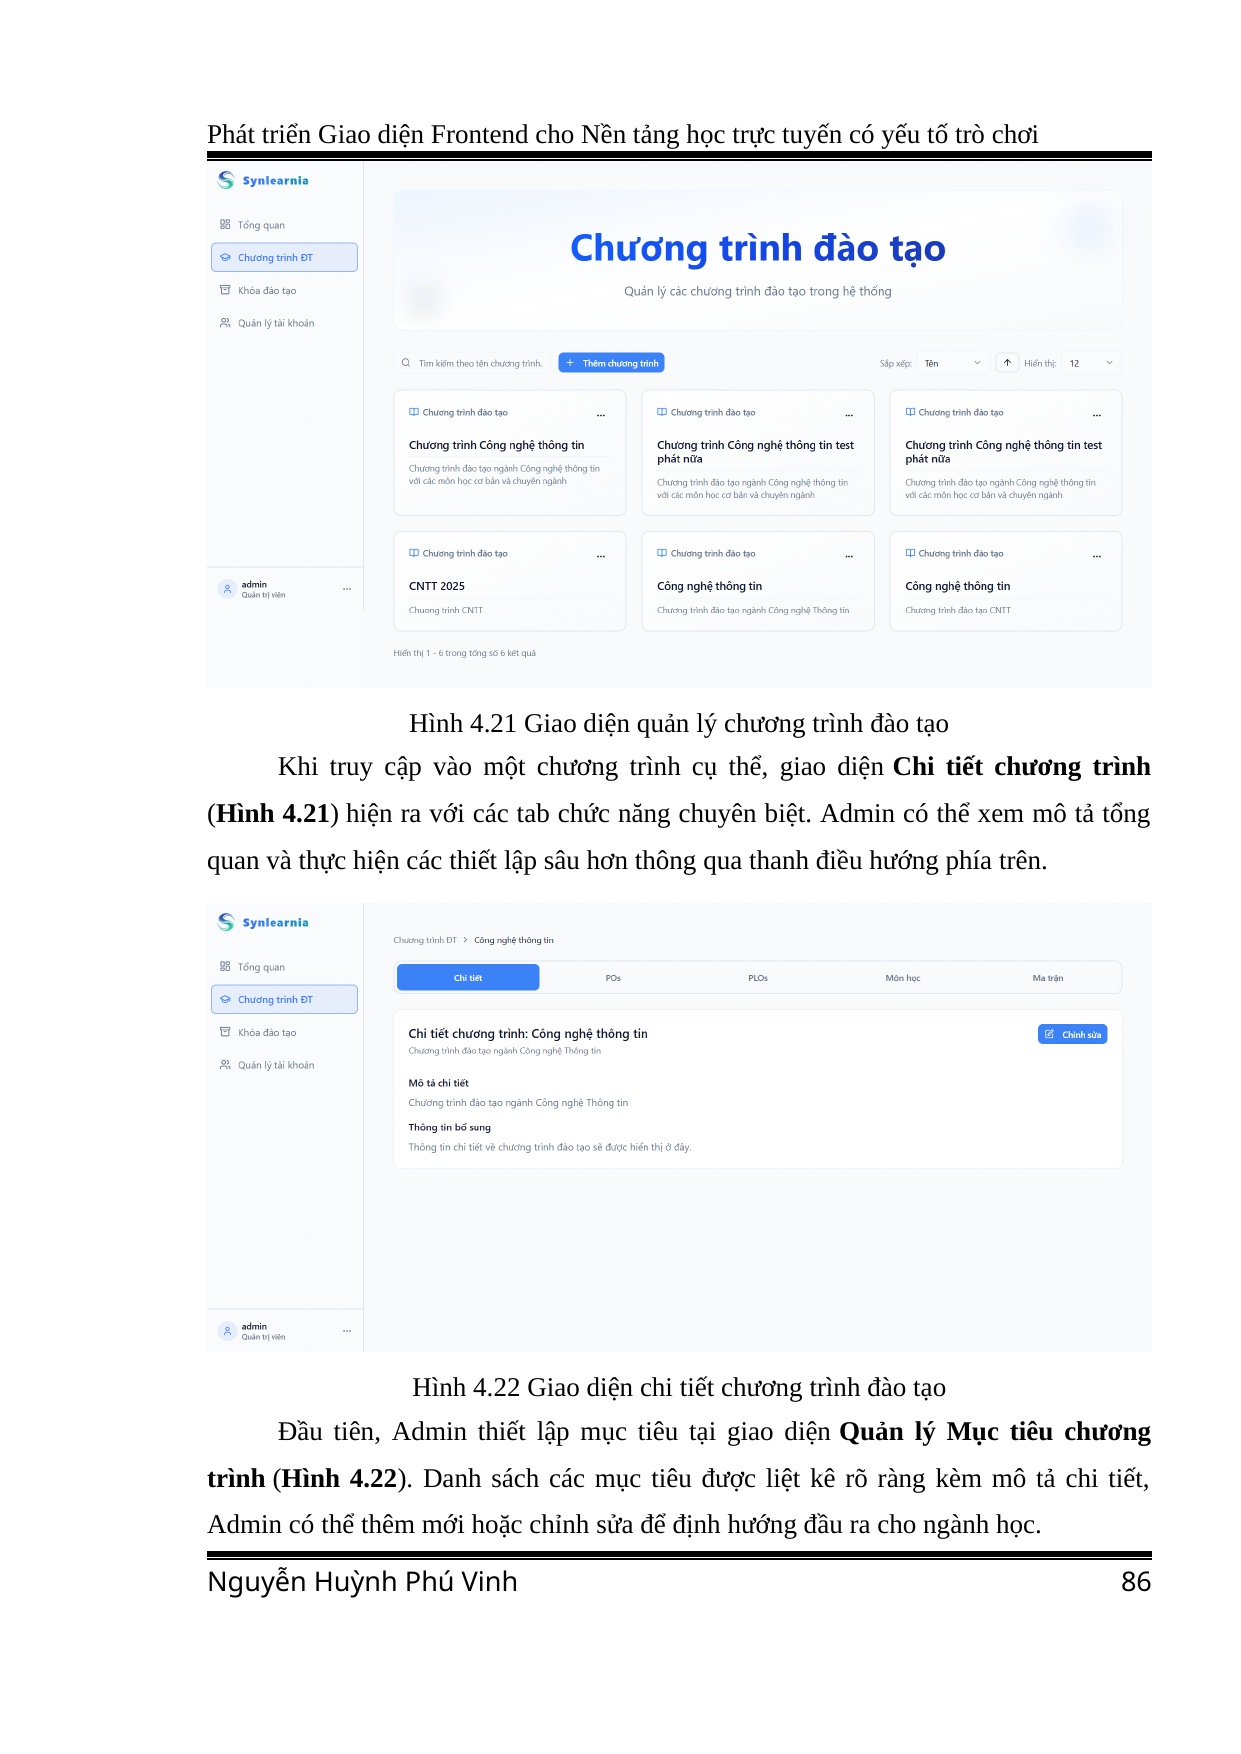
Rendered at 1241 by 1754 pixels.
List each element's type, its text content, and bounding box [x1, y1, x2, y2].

picture [206, 160, 1152, 688]
text Khi truy cập vào một chương trình cụ thể, giao diện Chi tiết chương trình (Hình 4.21) hiện ra với các tab chức năng chuyên biệt. Admin có thể xem mô tả tổng quan và thực hiện các thiết lập sâu hơn thông qua thanh điều hướng phía trên. [207, 751, 1152, 875]
picture [206, 903, 1152, 1352]
text Đầu tiên, Admin thiết lập mục tiêu tại giao diện Quản lý Mục tiêu chương trình (Hình 4.22). Danh sách các mục tiêu được liệt kê rõ ràng kèm mô tả chi tiết, Admin có thể thêm mới hoặc chỉnh sửa để định hướng đầu ra cho ngành học. [207, 1415, 1152, 1539]
